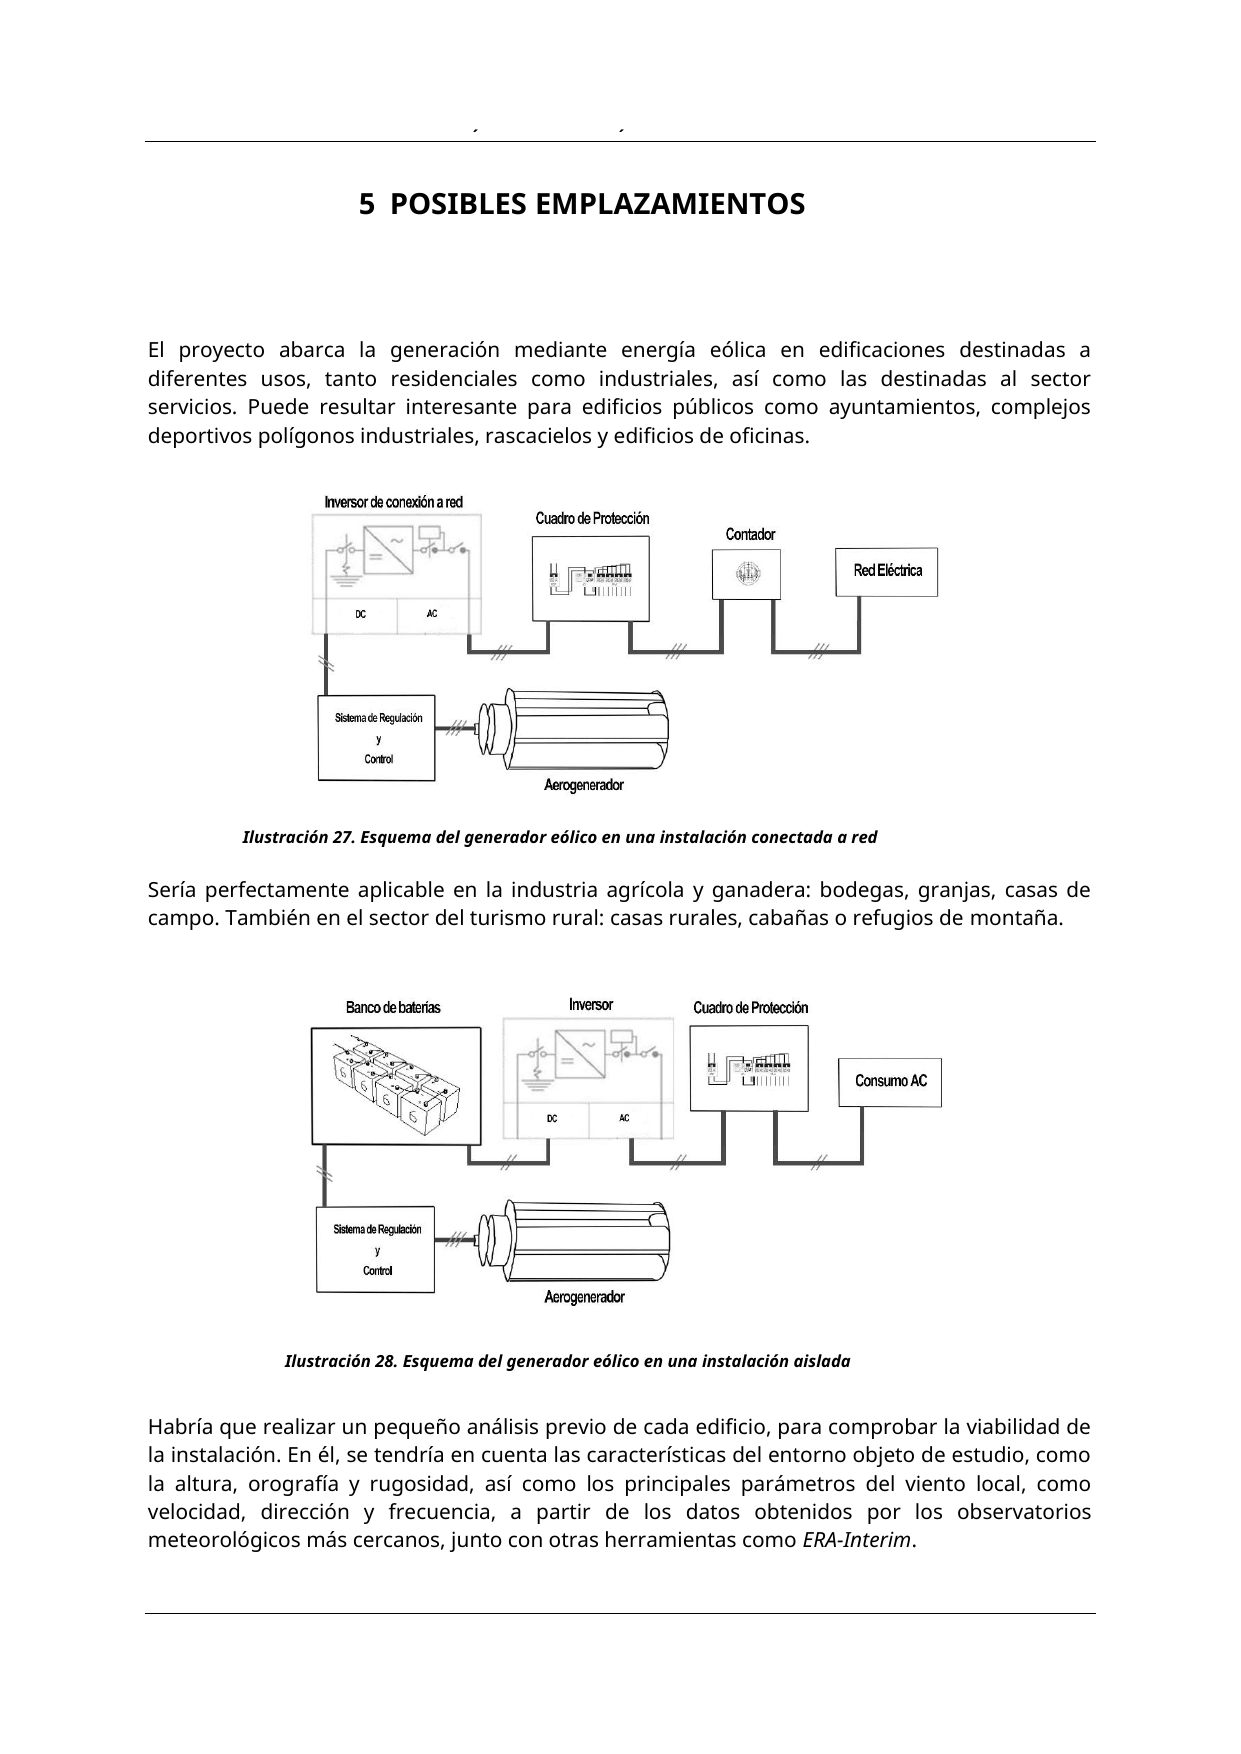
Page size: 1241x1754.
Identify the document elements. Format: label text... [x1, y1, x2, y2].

subtitle POSIBLES EMPLAZAMIENTOS [359, 183, 1240, 223]
picture [277, 986, 972, 1322]
text El proyecto abarca la generación mediante energía eólica en edificaciones destinadas a diferentes usos, tanto residenciales como industriales, así como las destinadas al sector servicios. Puede resultar interesante para edificios públicos como ayuntamientos, complejos deportivos polígonos industriales, rascacielos y edificios de oficinas. [148, 336, 1092, 449]
text Sería perfectamente aplicable en la industria agrícola y ganadera: bodegas, granjas, casas de campo. También en el sector del turismo rural: casas rurales, cabañas o refugios de montaña. [148, 875, 1092, 932]
picture [279, 477, 968, 810]
text Ilustración 28. Esquema del generador eólico en una instalación aislada [285, 1350, 1240, 1372]
text Habría que realizar un pequeño análisis previo de cada edificio, para comprobar la viabilidad de la instalación. En él, se tendría en cuenta las características del entorno objeto de estudio, como la altura, orografía y rugosidad, así como los principales parámetros del viento local, como velocidad, dirección y frecuencia, a partir de los datos obtenidos por los observatorios meteorológicos más cercanos, junto con otras herramientas como ERA-Interim. [148, 1412, 1093, 1554]
